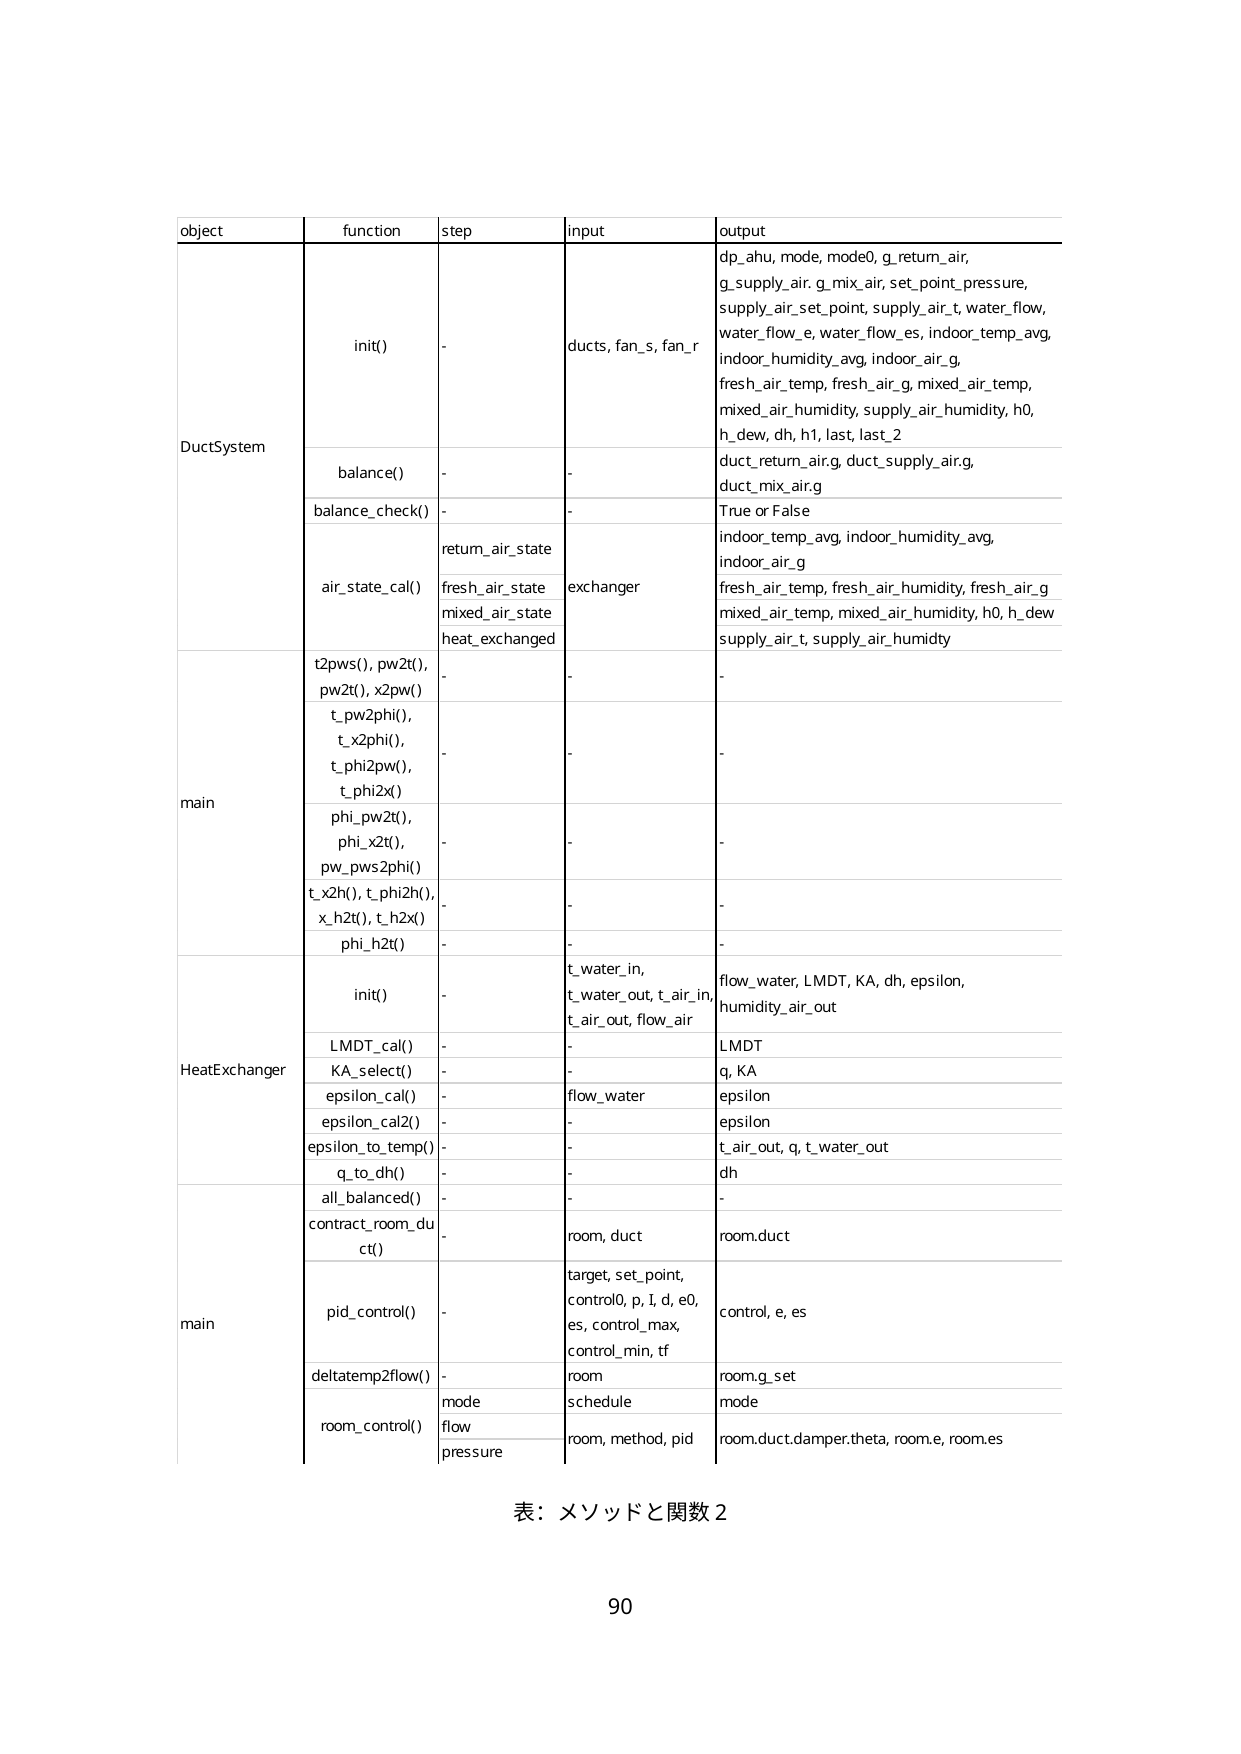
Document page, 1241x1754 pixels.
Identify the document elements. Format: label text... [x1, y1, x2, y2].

text 表：メソッドと関数2 [177, 1492, 1063, 1529]
